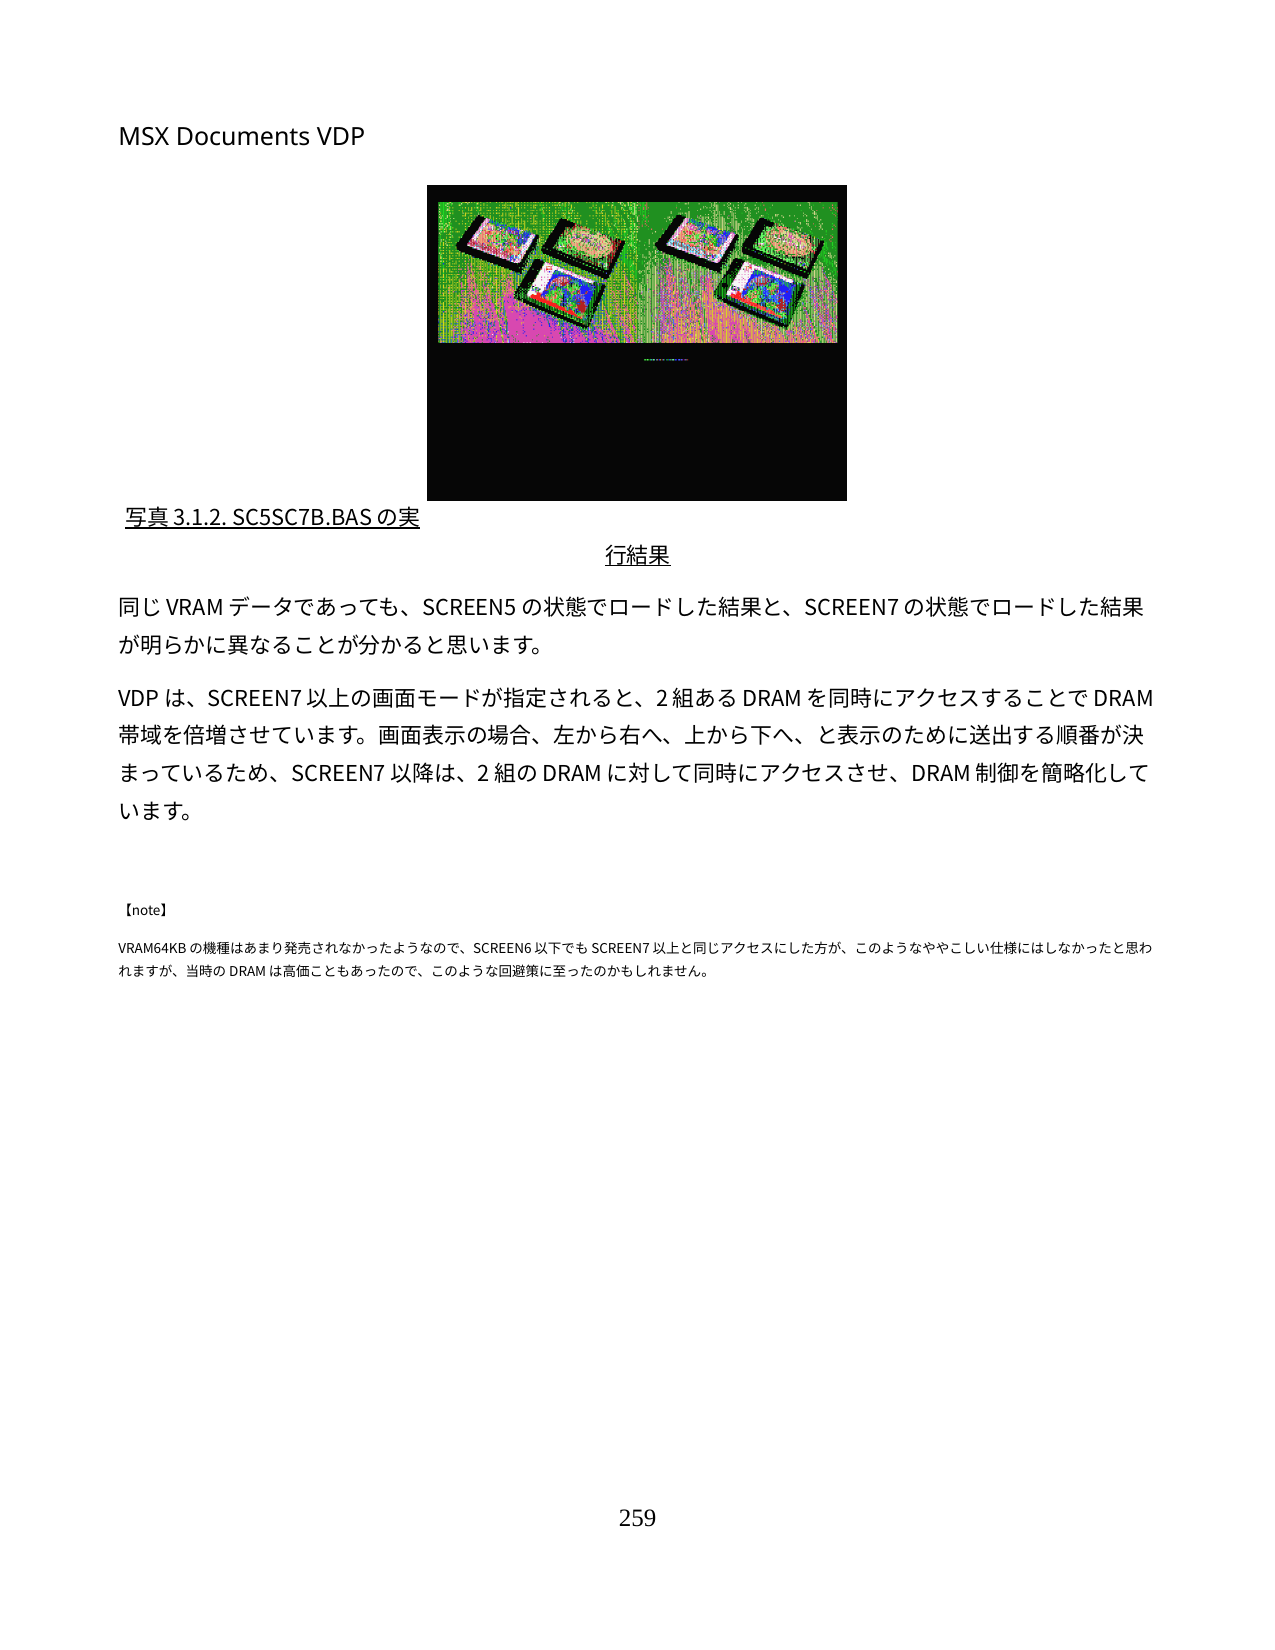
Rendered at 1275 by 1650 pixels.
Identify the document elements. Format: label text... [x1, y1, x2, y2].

text 写真3.1.2. SC5SC7B.BASの実行結果 [118, 500, 1157, 569]
text 同じVRAMデータであっても、SCREEN5の状態でロードした結果と、SCREEN7の状態でロードした結果が明らかに異なることが分かると思います。 [118, 590, 1157, 660]
text 【note】 [118, 899, 1157, 919]
text VRAM64KBの機種はあまり発売されなかったようなので、SCREEN6以下でもSCREEN7以上と同じアクセスにした方が、このようなややこしい仕様にはしなかったと思われますが、当時のDRAMは高価こともあったので、このような回避策に至ったのかもしれません。 [118, 937, 1157, 980]
text VDPは、SCREEN7以上の画面モードが指定されると、2組あるDRAMを同時にアクセスすることでDRAM帯域を倍増させています。画面表示の場合、左から右へ、上から下へ、と表示のために送出する順番が決まっているため、SCREEN7以降は、2組のDRAMに対して同時にアクセスさせ、DRAM制御を簡略化しています。 [118, 681, 1157, 826]
